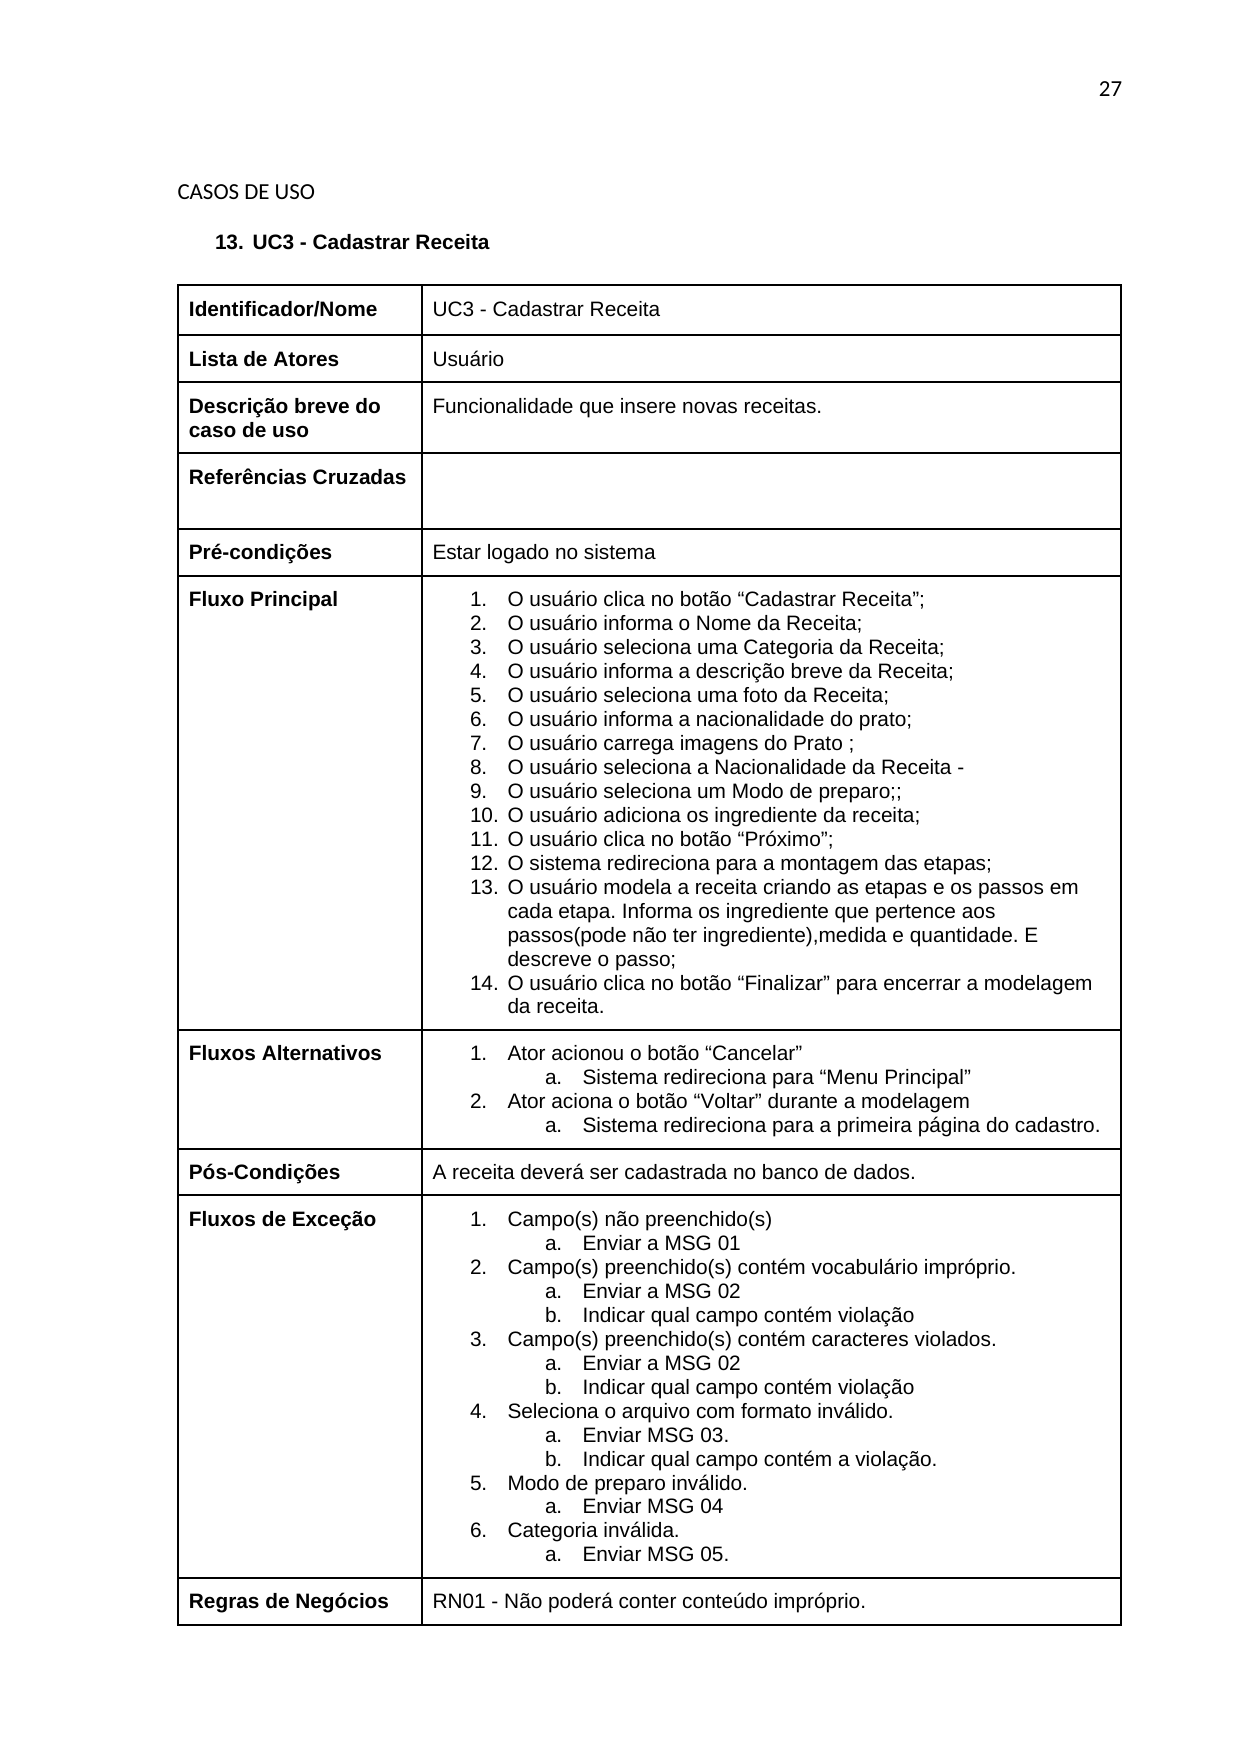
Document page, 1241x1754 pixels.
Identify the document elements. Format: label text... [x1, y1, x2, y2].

table_cell RN01 - Não poderá conter conteúdo impróprio. [423, 1579, 1120, 1623]
table_cell Usuário [423, 336, 1120, 381]
table_cell Fluxos Alternativos [179, 1031, 421, 1147]
table_cell Regras de Negócios [179, 1579, 421, 1623]
table_cell A receita deverá ser cadastrada no banco de dados. [423, 1150, 1120, 1194]
table_cell [423, 454, 1120, 528]
table_cell Referências Cruzadas [179, 454, 421, 528]
table_header Identificador/Nome [179, 286, 421, 334]
table_cell Lista de Atores [179, 336, 421, 381]
table_cell Pré-condições [179, 530, 421, 574]
table_cell Estar logado no sistema [423, 530, 1120, 574]
subtitle UC3 - Cadastrar Receita [215, 230, 1122, 254]
table_cell Campo(s) não preenchido(s) Enviar a MSG 01 Campo(s) preenchido(s) contém vocabulário impróprio. Enviar a MSG 02 Indicar qual campo contém violação Campo(s) preenchido(s) contém caracteres violados. Enviar a MSG 02 Indicar qual campo contém violação Seleciona o arquivo com formato inválido. Enviar MSG 03. Indicar qual campo contém a violação. Modo de preparo inválido. Enviar MSG 04 Categoria inválida. Enviar MSG 05. [423, 1196, 1120, 1577]
table_cell Funcionalidade que insere novas receitas. [423, 383, 1120, 452]
table_cell Descrição breve do caso de uso [179, 383, 421, 452]
table_header UC3 - Cadastrar Receita [423, 286, 1120, 334]
table_cell Fluxos de Exceção [179, 1196, 421, 1577]
table_cell Ator acionou o botão “Cancelar” Sistema redireciona para “Menu Principal” Ator aciona o botão “Voltar” durante a modelagem Sistema redireciona para a primeira página do cadastro. [423, 1031, 1120, 1147]
table_cell O usuário clica no botão “Cadastrar Receita”; O usuário informa o Nome da Receita; O usuário seleciona uma Categoria da Receita; O usuário informa a descrição breve da Receita; O usuário seleciona uma foto da Receita; O usuário informa a nacionalidade do prato; O usuário carrega imagens do Prato ; O usuário seleciona a Nacionalidade da Receita - O usuário seleciona um Modo de preparo;; O usuário adiciona os ingrediente da receita; O usuário clica no botão “Próximo”; O sistema redireciona para a montagem das etapas; O usuário modela a receita criando as etapas e os passos em cada etapa. Informa os ingrediente que pertence aos passos(pode não ter ingrediente),medida e quantidade. E descreve o passo; O usuário clica no botão “Finalizar” para encerrar a modelagem da receita. [423, 577, 1120, 1029]
text CASOS DE USO [177, 177, 1122, 205]
table_cell Fluxo Principal [179, 577, 421, 1029]
table_cell Pós-Condições [179, 1150, 421, 1194]
